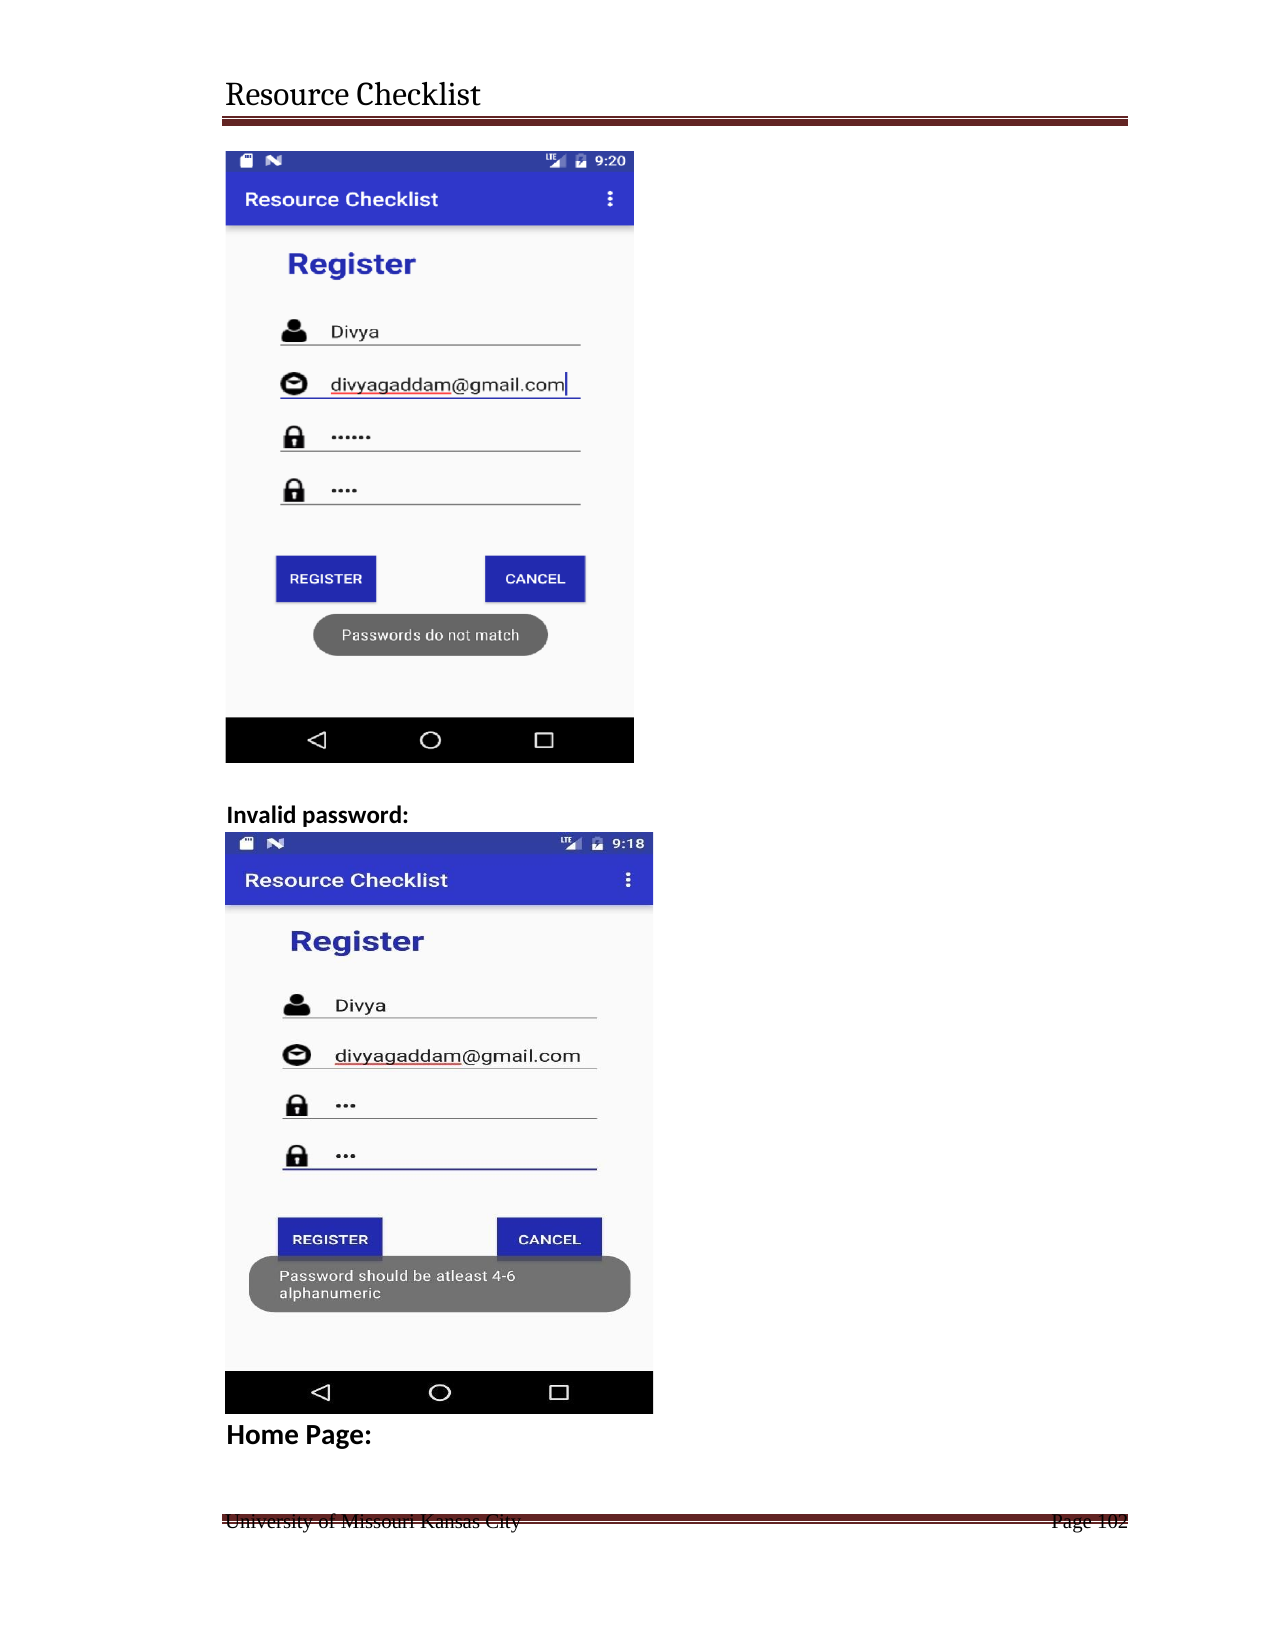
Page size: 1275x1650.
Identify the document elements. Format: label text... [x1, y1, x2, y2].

picture [225, 151, 634, 763]
text Invalid password: [226, 799, 1133, 830]
text Home Page: [226, 1416, 1133, 1452]
picture [225, 832, 654, 1414]
